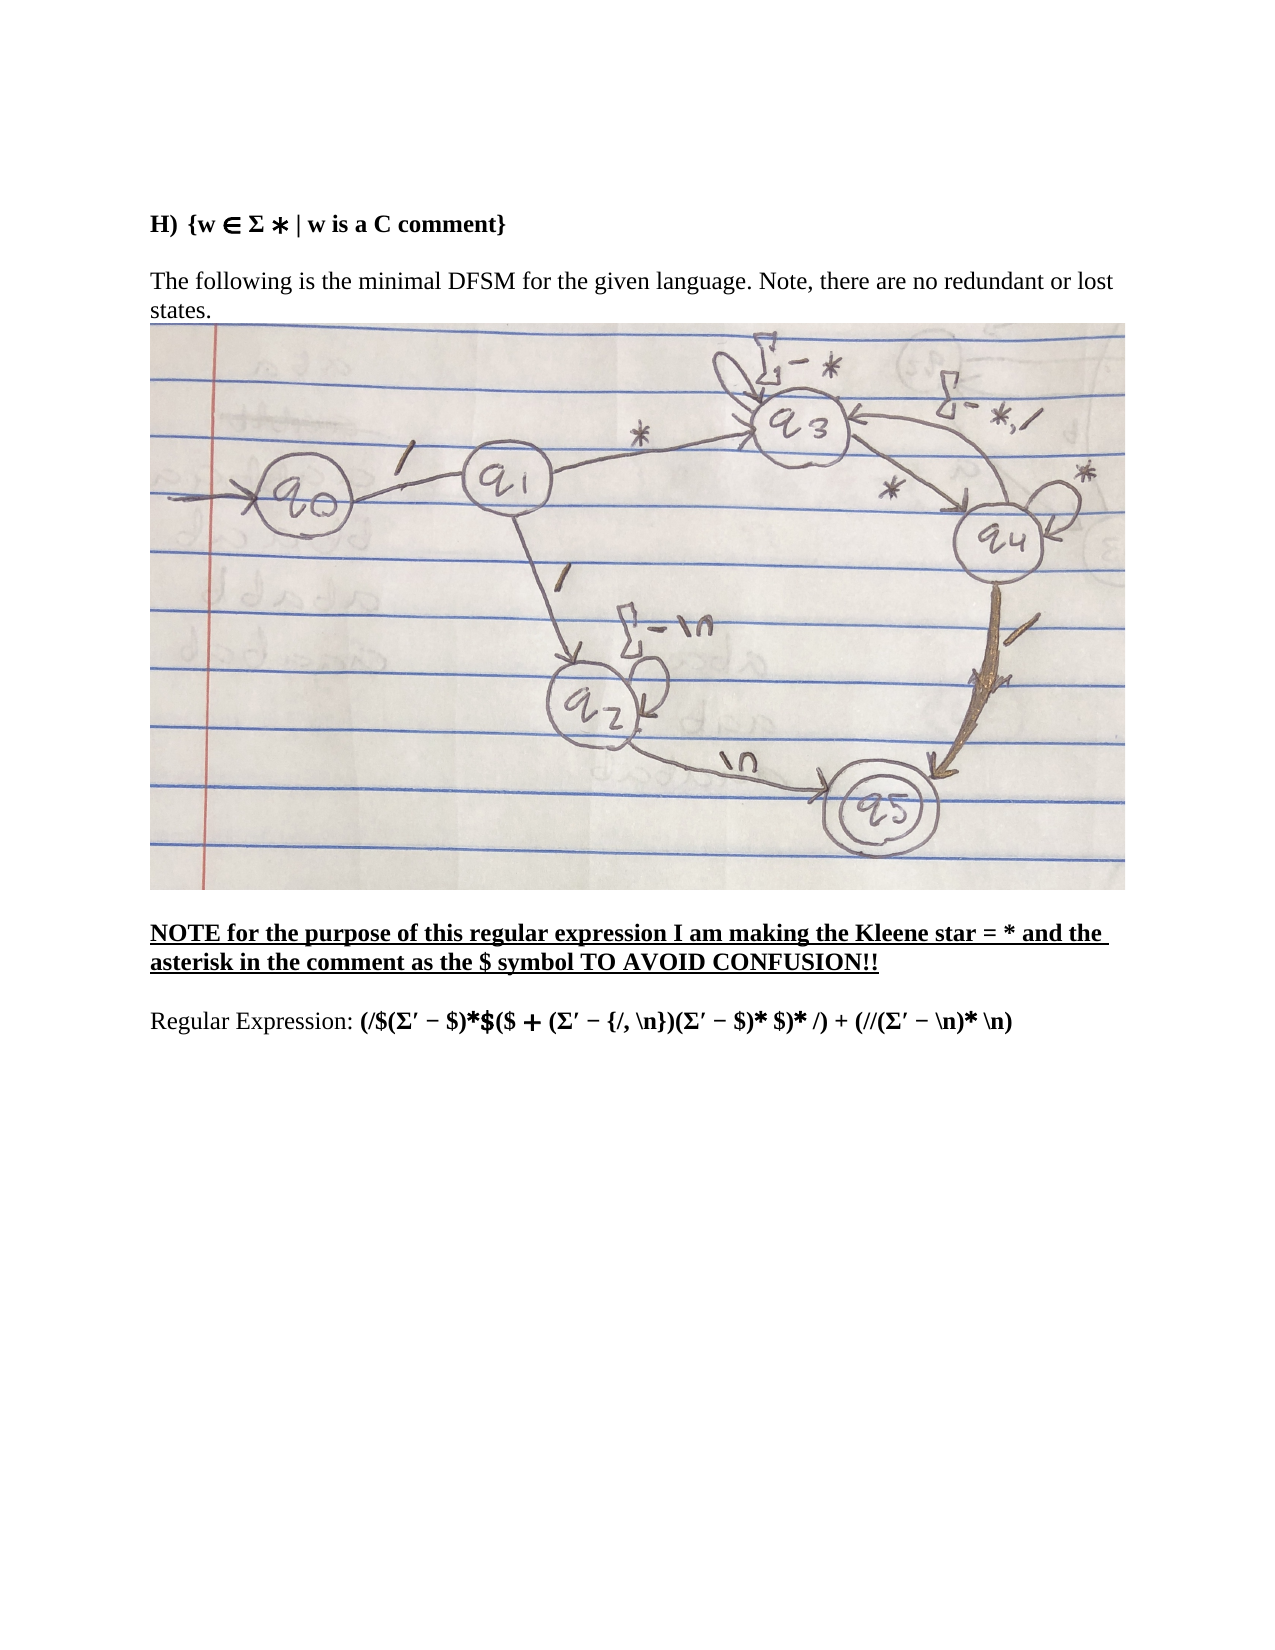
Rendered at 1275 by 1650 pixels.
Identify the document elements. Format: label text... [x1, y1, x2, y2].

text NOTE for the purpose of this regular expression I am making the Kleene star = * and the asterisk in the comment as the $ symbol TO AVOID CONFUSION!! [150, 918, 1125, 976]
text Regular Expression: (/$(Σ′ − $)*$($ + (Σ′ − {/, \n})(Σ′ − $)* $)* /) + (//(Σ′ − \n)* \n) [150, 1005, 1125, 1035]
list {w ∈ Σ ∗ | w is a C comment} [150, 207, 1125, 238]
picture [150, 323, 1125, 890]
text The following is the minimal DFSM for the given language. Note, there are no redundant or lost states. [150, 266, 1125, 323]
